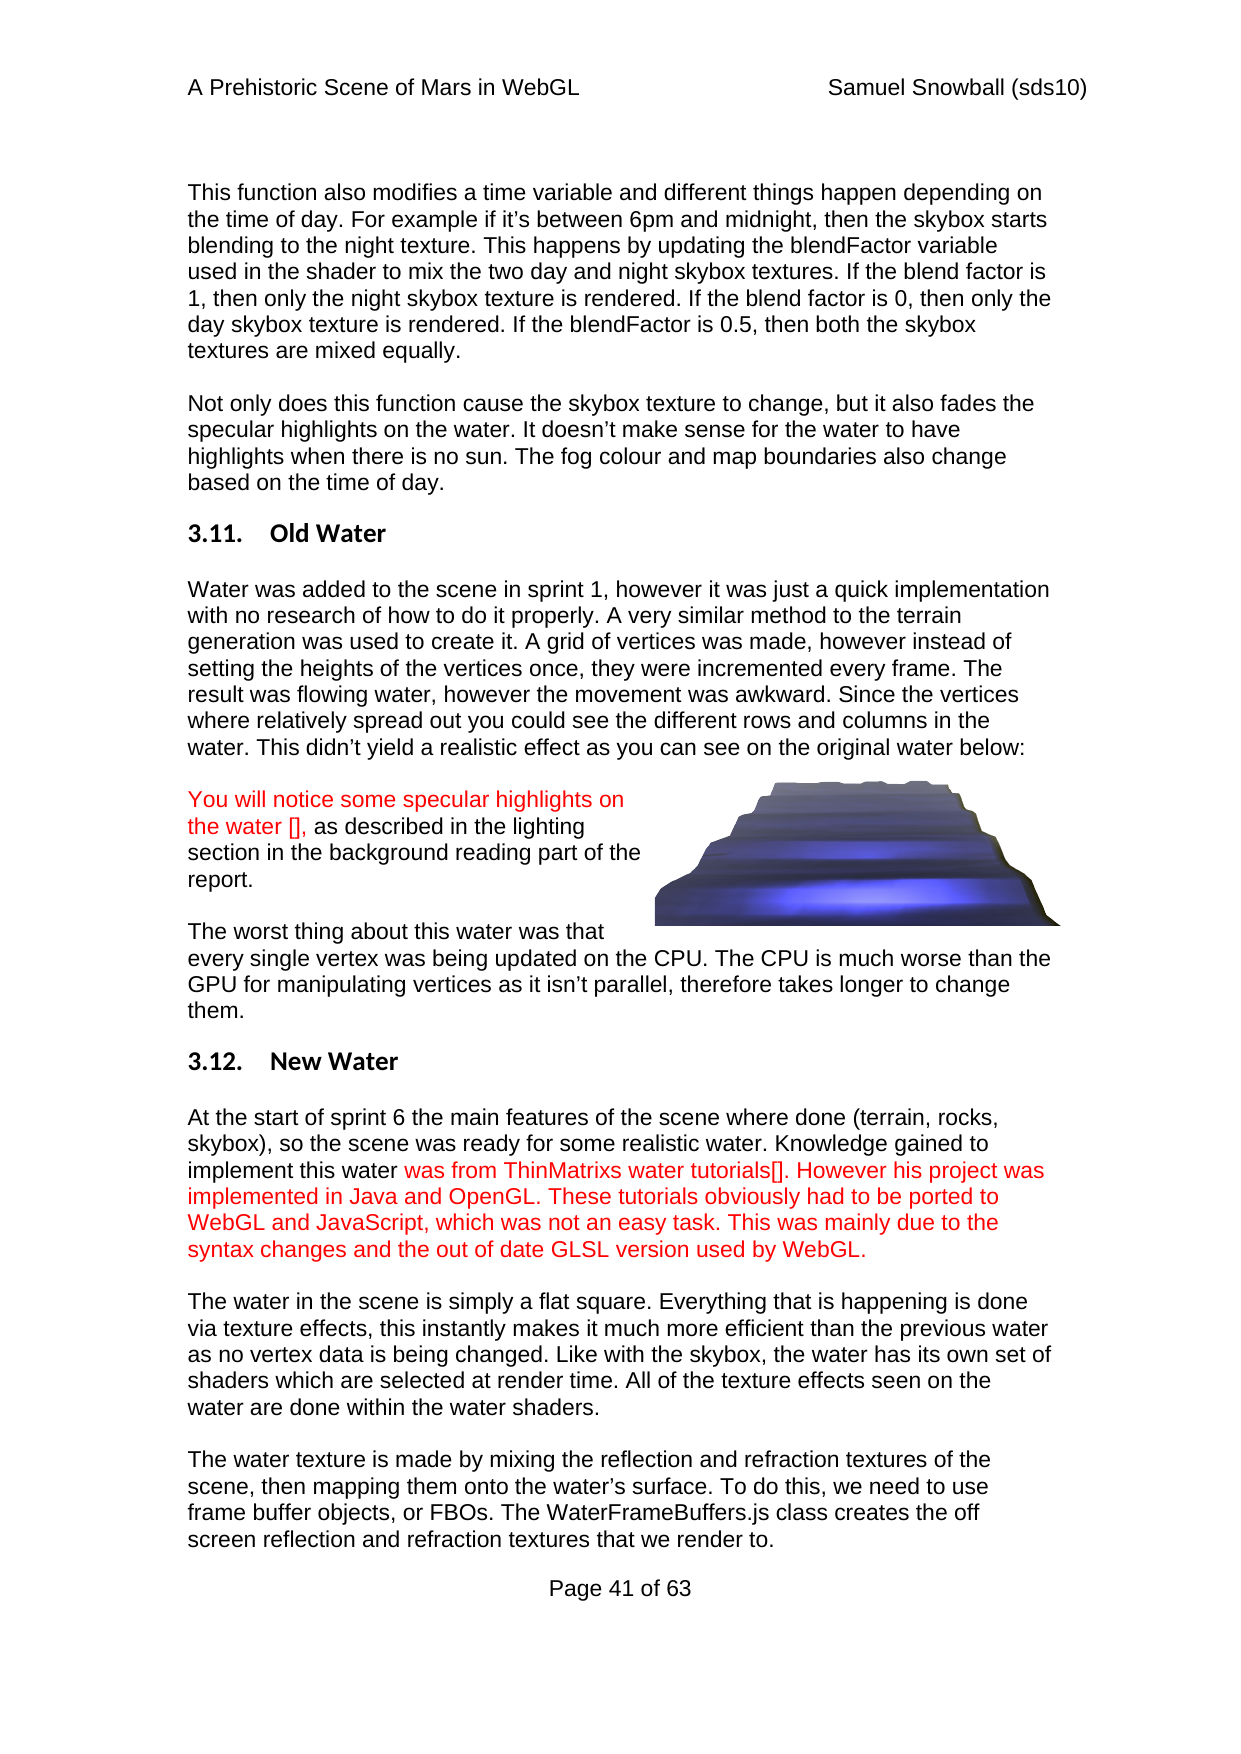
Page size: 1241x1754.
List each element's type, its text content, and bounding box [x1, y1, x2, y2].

text You will notice some specular highlights on the water [], as described in the lighting section in the background reading part of the report. [187, 786, 1053, 892]
text The water texture is made by mixing the reflection and refraction textures of the scene, then mapping them onto the water’s surface. To do this, we need to use frame buffer objects, or FBOs. The WaterFrameBuffers.js class creates the off screen reflection and refraction textures that we render to. [187, 1446, 1053, 1552]
text At the start of sprint 6 the main features of the scene where done (terrain, rocks, skybox), so the scene was ready for some realistic water. Knowledge gained to implement this water was from ThinMatrixs water tutorials[]. However his project was implemented in Java and OpenGL. These tutorials obviously had to be ported to WebGL and JavaScript, which was not an easy task. This was mainly due to the syntax changes and the out of date GLSL version used by WebGL. [187, 1104, 1053, 1262]
text The water in the scene is simply a flat square. Everything that is happening is done via texture effects, this instantly makes it much more efficient than the previous water as no vertex data is being changed. Like with the skybox, the water has its own set of shaders which are selected at render time. All of the texture effects seen on the water are done within the water shaders. [187, 1288, 1053, 1420]
text Not only does this function cause the skybox texture to change, but it also fades the specular highlights on the water. It doesn’t make sense for the water to have highlights when there is no sun. The fog colour and map boundaries also change based on the time of day. [187, 390, 1053, 495]
text This function also modifies a time variable and different things happen depending on the time of day. For example if it’s between 6pm and midnight, then the skybox starts blending to the night texture. This happens by updating the blendFactor variable used in the shader to mix the two day and night skybox textures. If the blend factor is 1, then only the night skybox texture is rendered. If the blend factor is 0, then only the day skybox texture is rendered. If the blendFactor is 0.5, then both the skybox textures are mixed equally. [187, 179, 1053, 364]
text The worst thing about this water was that every single vertex was being updated on the CPU. The CPU is much worse than the GPU for manipulating vertices as it isn’t parallel, therefore takes longer to change them. [187, 918, 1053, 1024]
subtitle Old Water [187, 516, 1053, 549]
text Water was added to the scene in sprint 1, however it was just a quick implementation with no research of how to do it properly. A very similar method to the terrain generation was used to create it. A grid of vertices was made, however instead of setting the heights of the vertices once, they were incremented every frame. The result was flowing water, however the movement was awkward. Since the vertices where relatively spread out you could see the different rows and columns in the water. This didn’t yield a realistic effect as you can see on the original water below: [187, 576, 1053, 760]
picture [652, 768, 1092, 926]
subtitle New Water [187, 1044, 1053, 1077]
